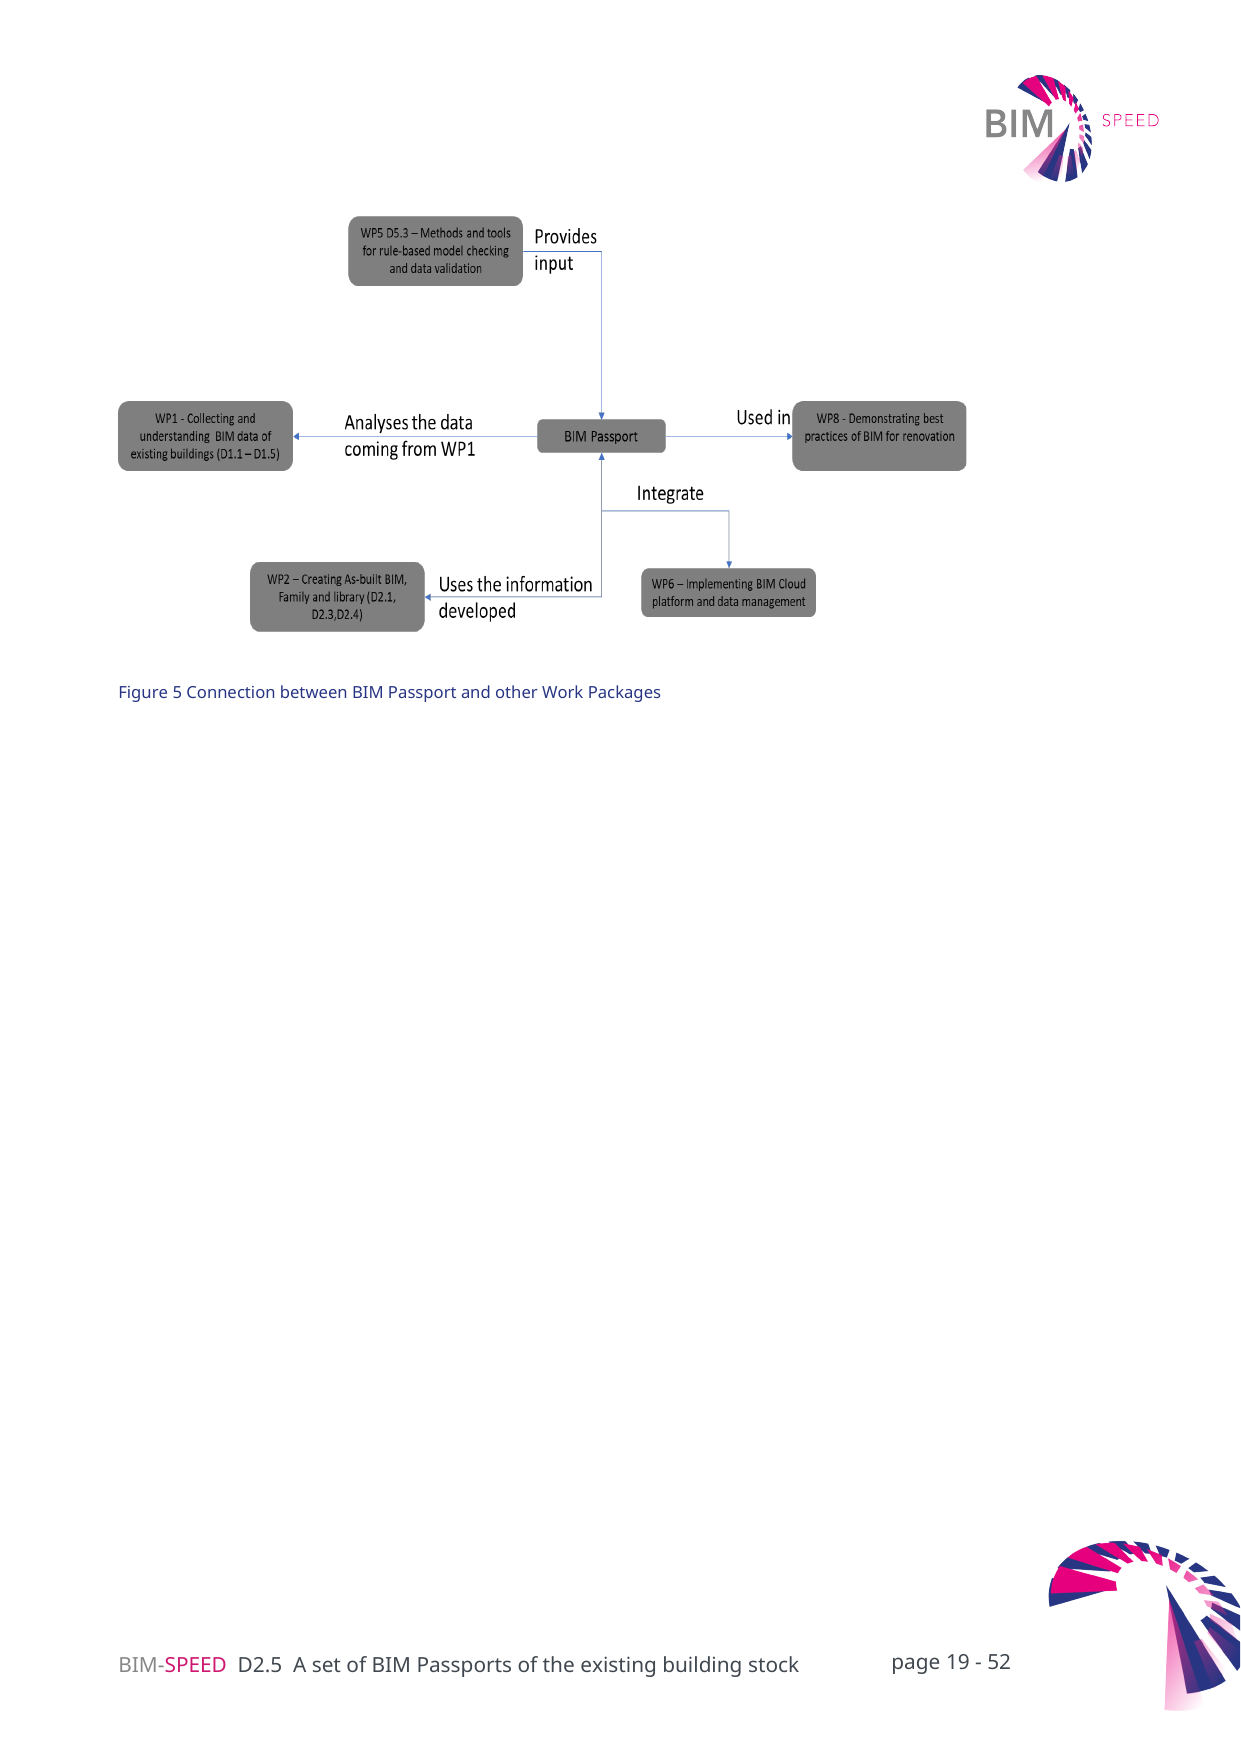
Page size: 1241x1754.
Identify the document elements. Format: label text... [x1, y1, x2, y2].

text Figure 5 Connection between BIM Passport and other Work Packages [118, 681, 1092, 703]
picture [1034, 1493, 1241, 1738]
picture [118, 216, 967, 637]
picture [983, 75, 1209, 186]
